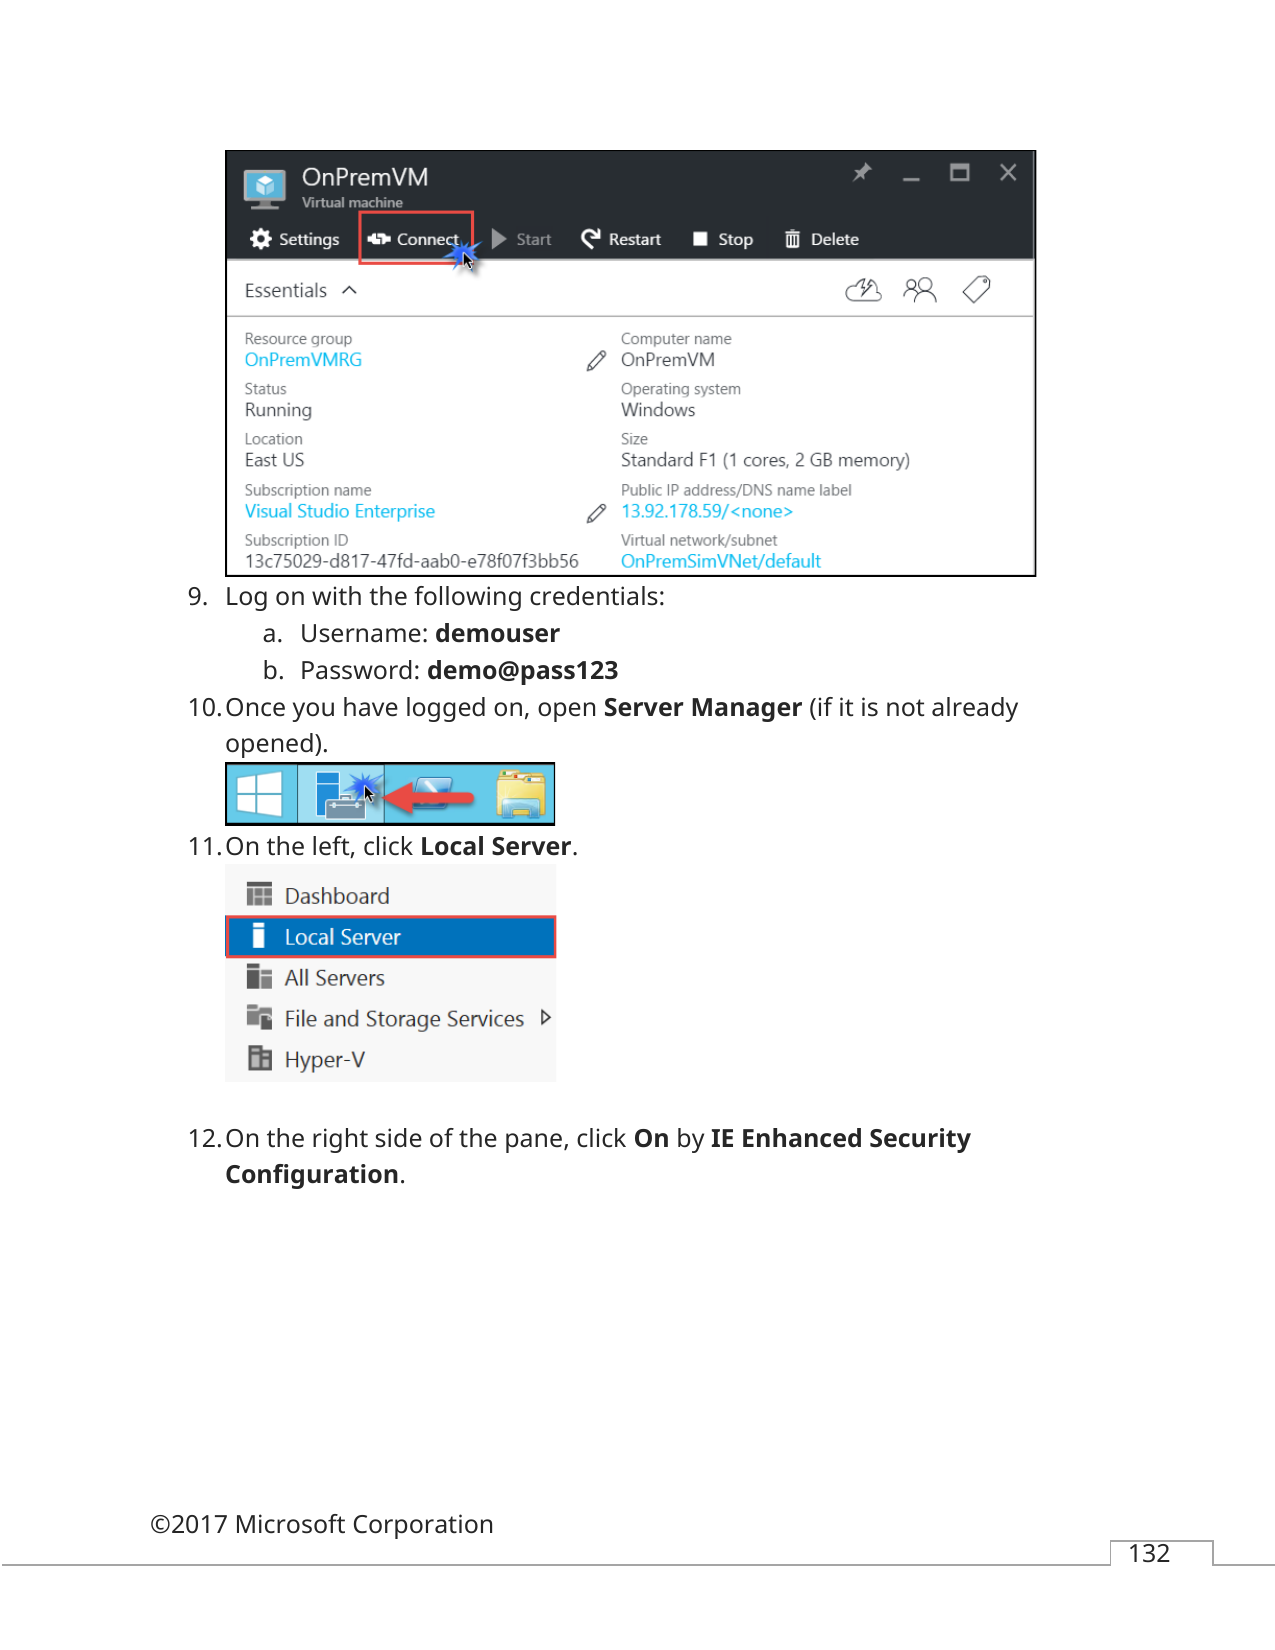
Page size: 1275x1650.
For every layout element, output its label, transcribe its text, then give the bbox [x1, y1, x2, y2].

picture [225, 762, 556, 826]
list Once you have logged on, open Server Manager (if it is not already opened). [187, 689, 1125, 760]
list On the left, click Local Server. [187, 828, 1125, 862]
picture [225, 150, 1037, 577]
list Log on with the following credentials: [187, 579, 1125, 613]
list Username: demouser [262, 616, 1125, 650]
list On the right side of the pane, click On by IE Enhanced Security Configuration. [187, 1121, 1125, 1191]
picture [225, 864, 557, 1082]
list Password: demo@pass123 [262, 653, 1125, 687]
